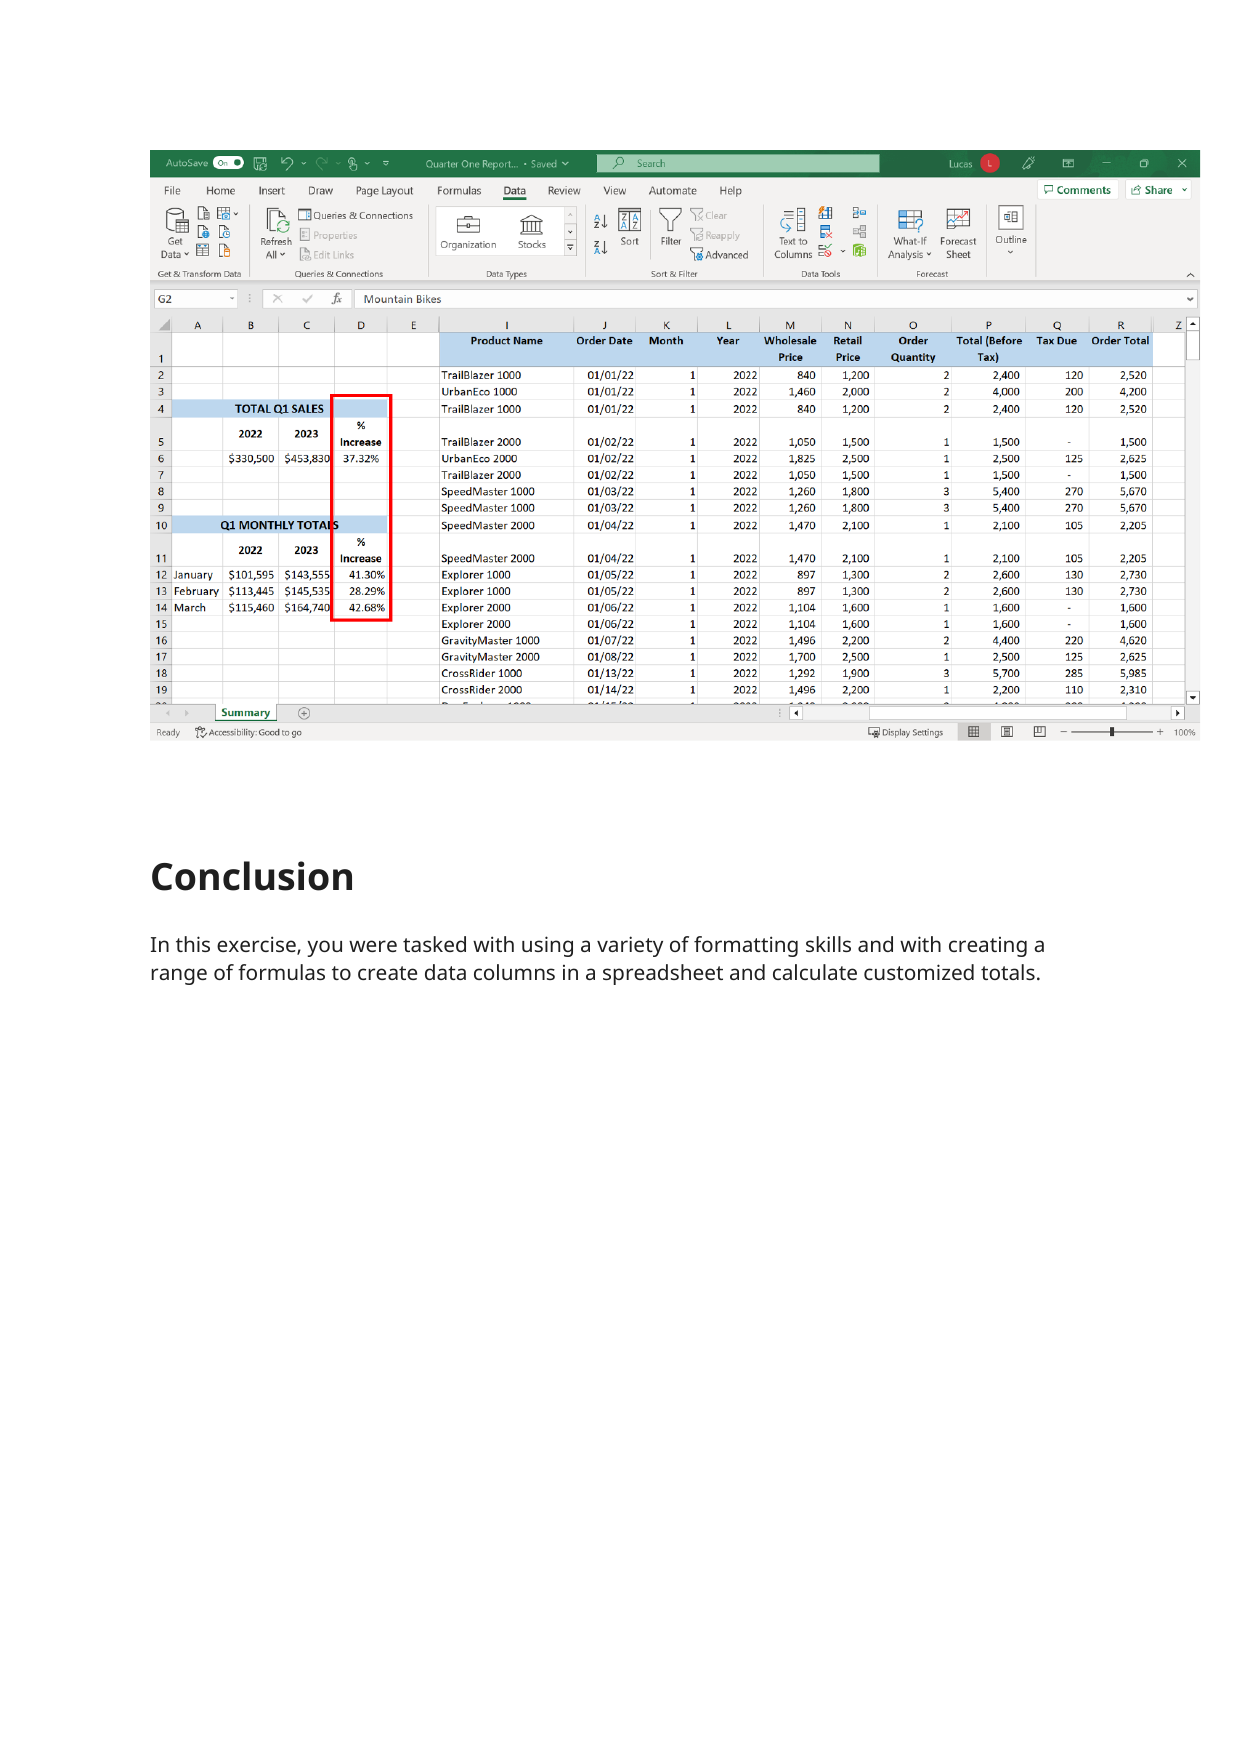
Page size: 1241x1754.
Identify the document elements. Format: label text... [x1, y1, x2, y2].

text Conclusion [150, 850, 1090, 901]
picture [150, 150, 1200, 741]
text In this exercise, you were tasked with using a variety of formatting skills and with creating a range of formulas to create data columns in a spreadsheet and calculate customized totals. [150, 930, 1090, 987]
